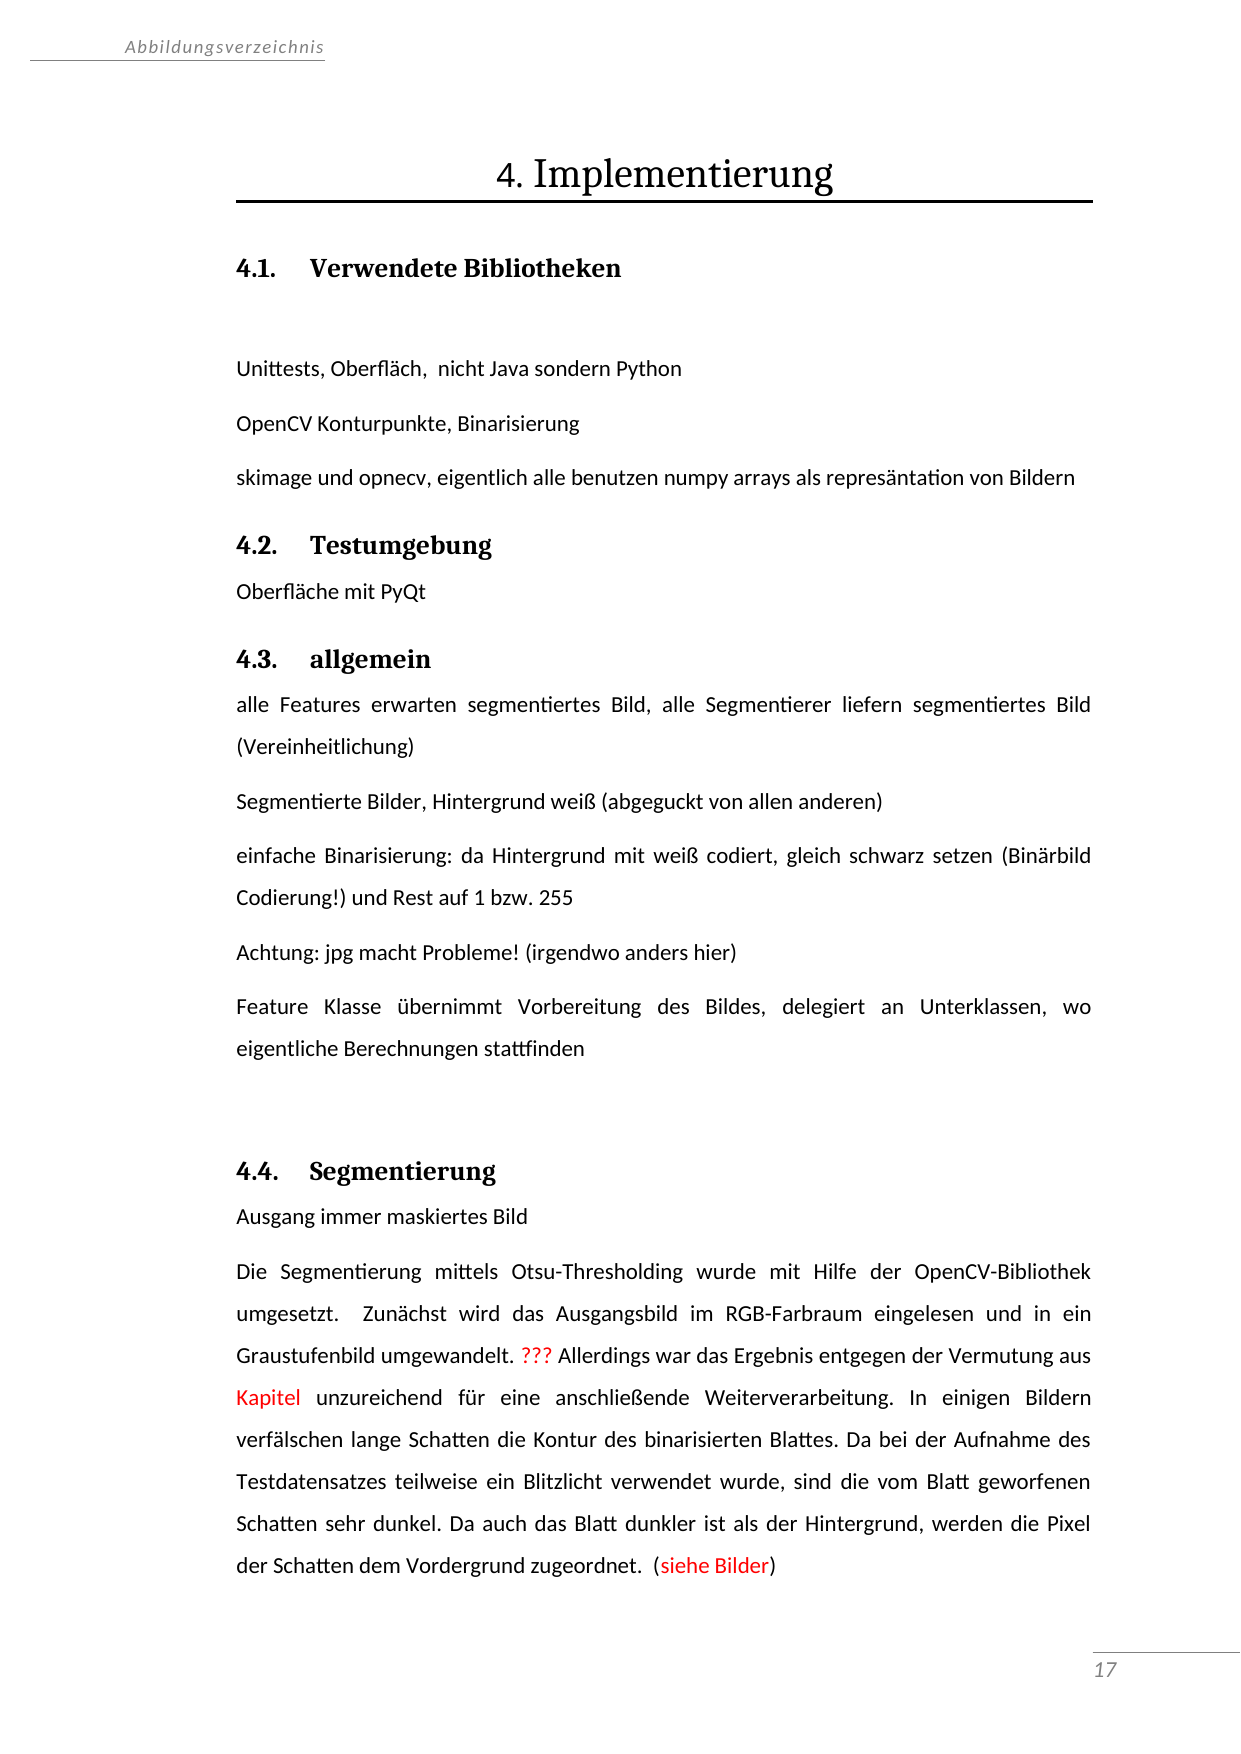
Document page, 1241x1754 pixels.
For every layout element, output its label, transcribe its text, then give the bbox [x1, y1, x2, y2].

text einfache Binarisierung: da Hintergrund mit weiß codiert, gleich schwarz setzen (Binärbild Codierung!) und Rest auf 1 bzw. 255 [236, 841, 1093, 911]
text Unittests, Oberfläch, nicht Java sondern Python [236, 354, 1093, 382]
text Feature Klasse übernimmt Vorbereitung des Bildes, delegiert an Unterklassen, wo eigentliche Berechnungen stattfinden [236, 992, 1093, 1062]
subtitle Testumgebung [236, 530, 1093, 561]
text Ausgang immer maskiertes Bild [236, 1202, 1093, 1231]
text Achtung: jpg macht Probleme! (irgendwo anders hier) [236, 938, 1093, 966]
text Die Segmentierung mittels Otsu-Thresholding wurde mit Hilfe der OpenCV-Bibliothek umgesetzt. Zunächst wird das Ausgangsbild im RGB-Farbraum eingelesen und in ein Graustufenbild umgewandelt. ??? Allerdings war das Ergebnis entgegen der Vermutung aus Kapitel unzureichend für eine anschließende Weiterverarbeitung. In einigen Bildern verfälschen lange Schatten die Kontur des binarisierten Blattes. Da bei der Aufnahme des Testdatensatzes teilweise ein Blitzlicht verwendet wurde, sind die vom Blatt geworfenen Schatten sehr dunkel. Da auch das Blatt dunkler ist als der Hintergrund, werden die Pixel der Schatten dem Vordergrund zugeordnet. (siehe Bilder) [236, 1257, 1093, 1579]
subtitle Segmentierung [236, 1156, 1093, 1187]
text Segmentierte Bilder, Hintergrund weiß (abgeguckt von allen anderen) [236, 787, 1093, 815]
text alle Features erwarten segmentiertes Bild, alle Segmentierer liefern segmentiertes Bild (Vereinheitlichung) [236, 691, 1093, 761]
subtitle Implementierung [236, 150, 1093, 200]
text skimage und opnecv, eigentlich alle benutzen numpy arrays als represäntation von Bildern [236, 463, 1093, 491]
subtitle Verwendete Bibliotheken [236, 253, 1093, 284]
text OpenCV Konturpunkte, Binarisierung [236, 409, 1093, 437]
text Oberfläche mit PyQt [236, 577, 1093, 605]
subtitle allgemein [236, 644, 1093, 675]
